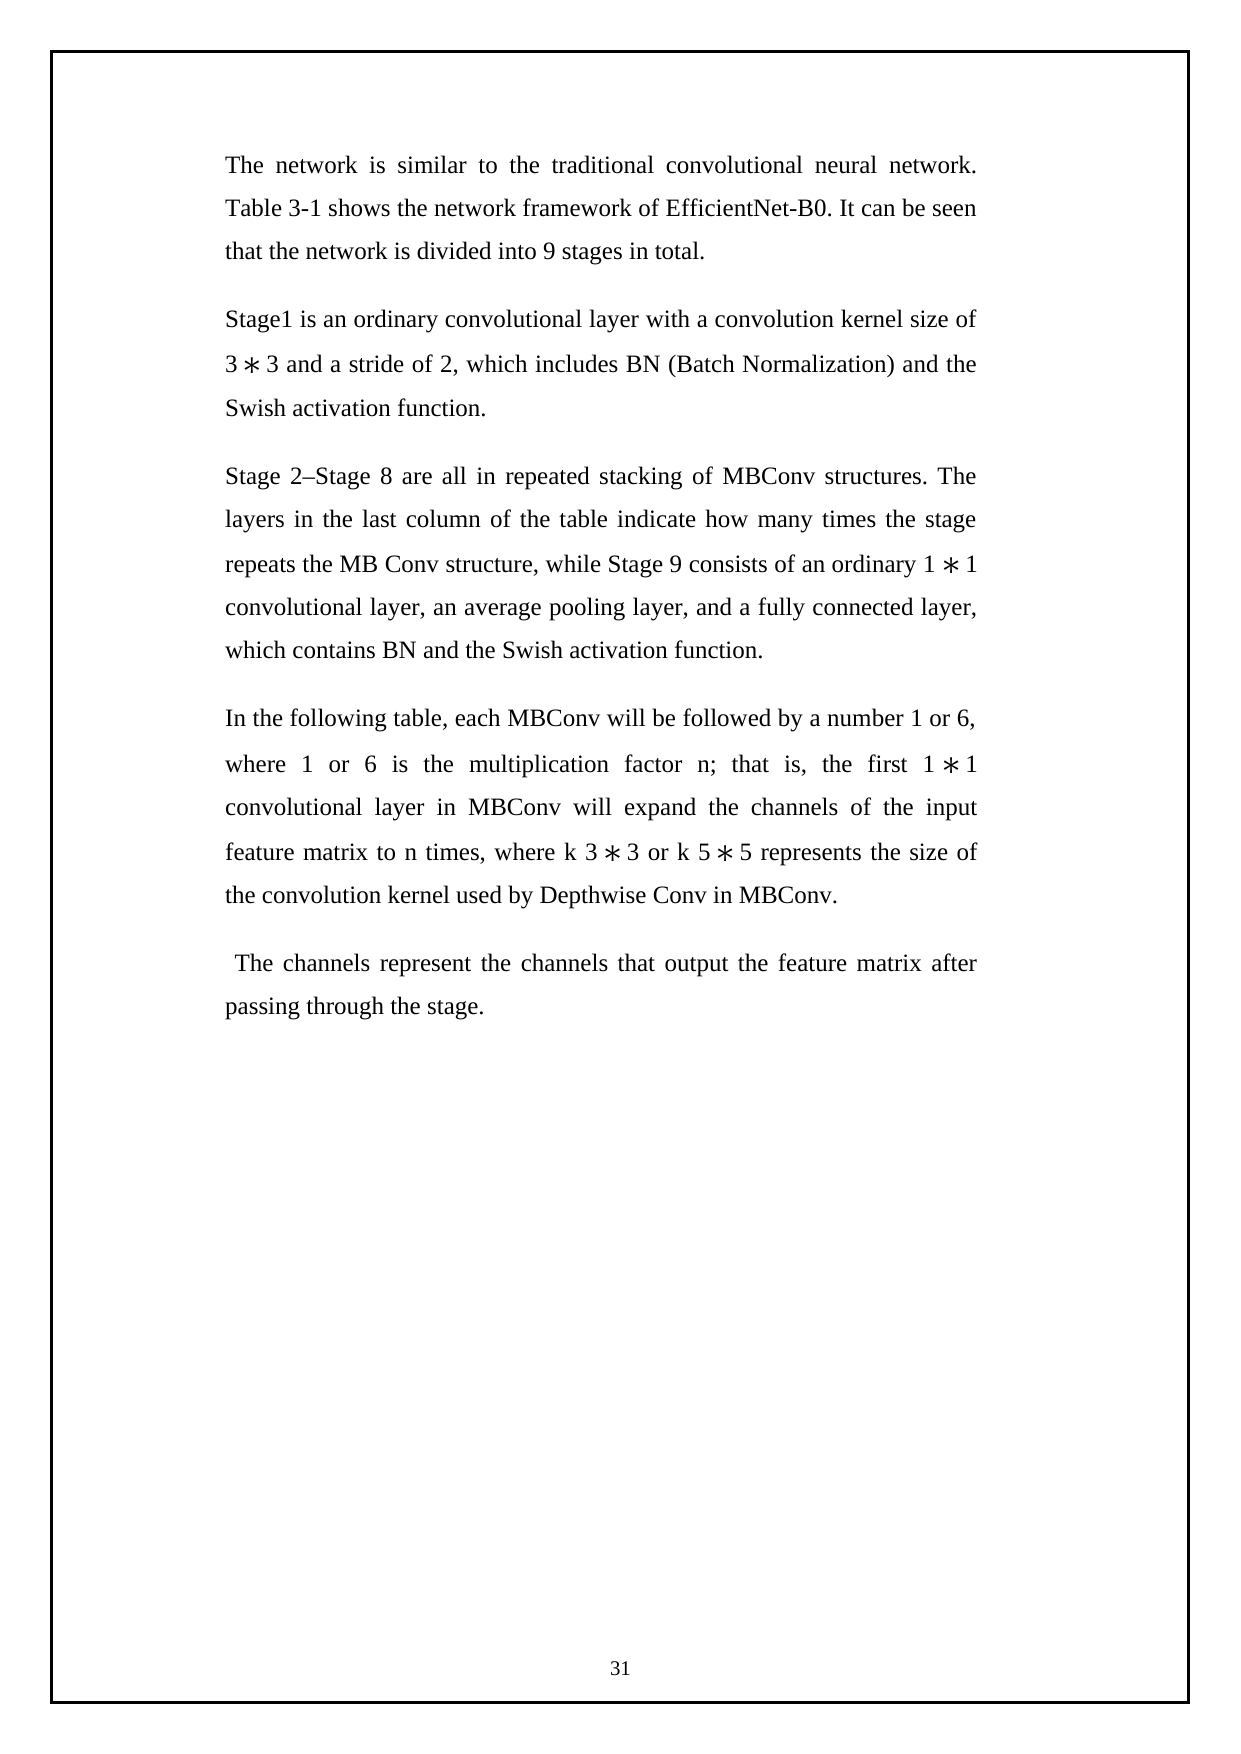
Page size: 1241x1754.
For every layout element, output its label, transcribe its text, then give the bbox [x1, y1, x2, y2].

text In the following table, each MBConv will be followed by a number 1 or 6, where 1 or 6 is the multiplication factor n; that is, the first 1 ∗ 1 convolutional layer in MBConv will expand the channels of the input feature matrix to n times, where k 3 ∗ 3 or k 5 ∗ 5 represents the size of the convolution kernel used by Depthwise Conv in MBConv. [225, 703, 978, 909]
text The channels represent the channels that output the feature matrix after passing through the stage. [225, 948, 978, 1020]
text Stage1 is an ordinary convolutional layer with a convolution kernel size of 3 ∗ 3 and a stride of 2, which includes BN (Batch Normalization) and the Swish activation function. [225, 304, 978, 421]
text The network is similar to the traditional convolutional neural network. Table 3-1 shows the network framework of EfficientNet-B0. It can be seen that the network is divided into 9 stages in total. [225, 150, 978, 265]
text Stage 2–Stage 8 are all in repeated stacking of MBConv structures. The layers in the last column of the table indicate how many times the stage repeats the MB Conv structure, while Stage 9 consists of an ordinary 1 ∗ 1 convolutional layer, an average pooling layer, and a fully connected layer, which contains BN and the Swish activation function. [225, 461, 978, 664]
